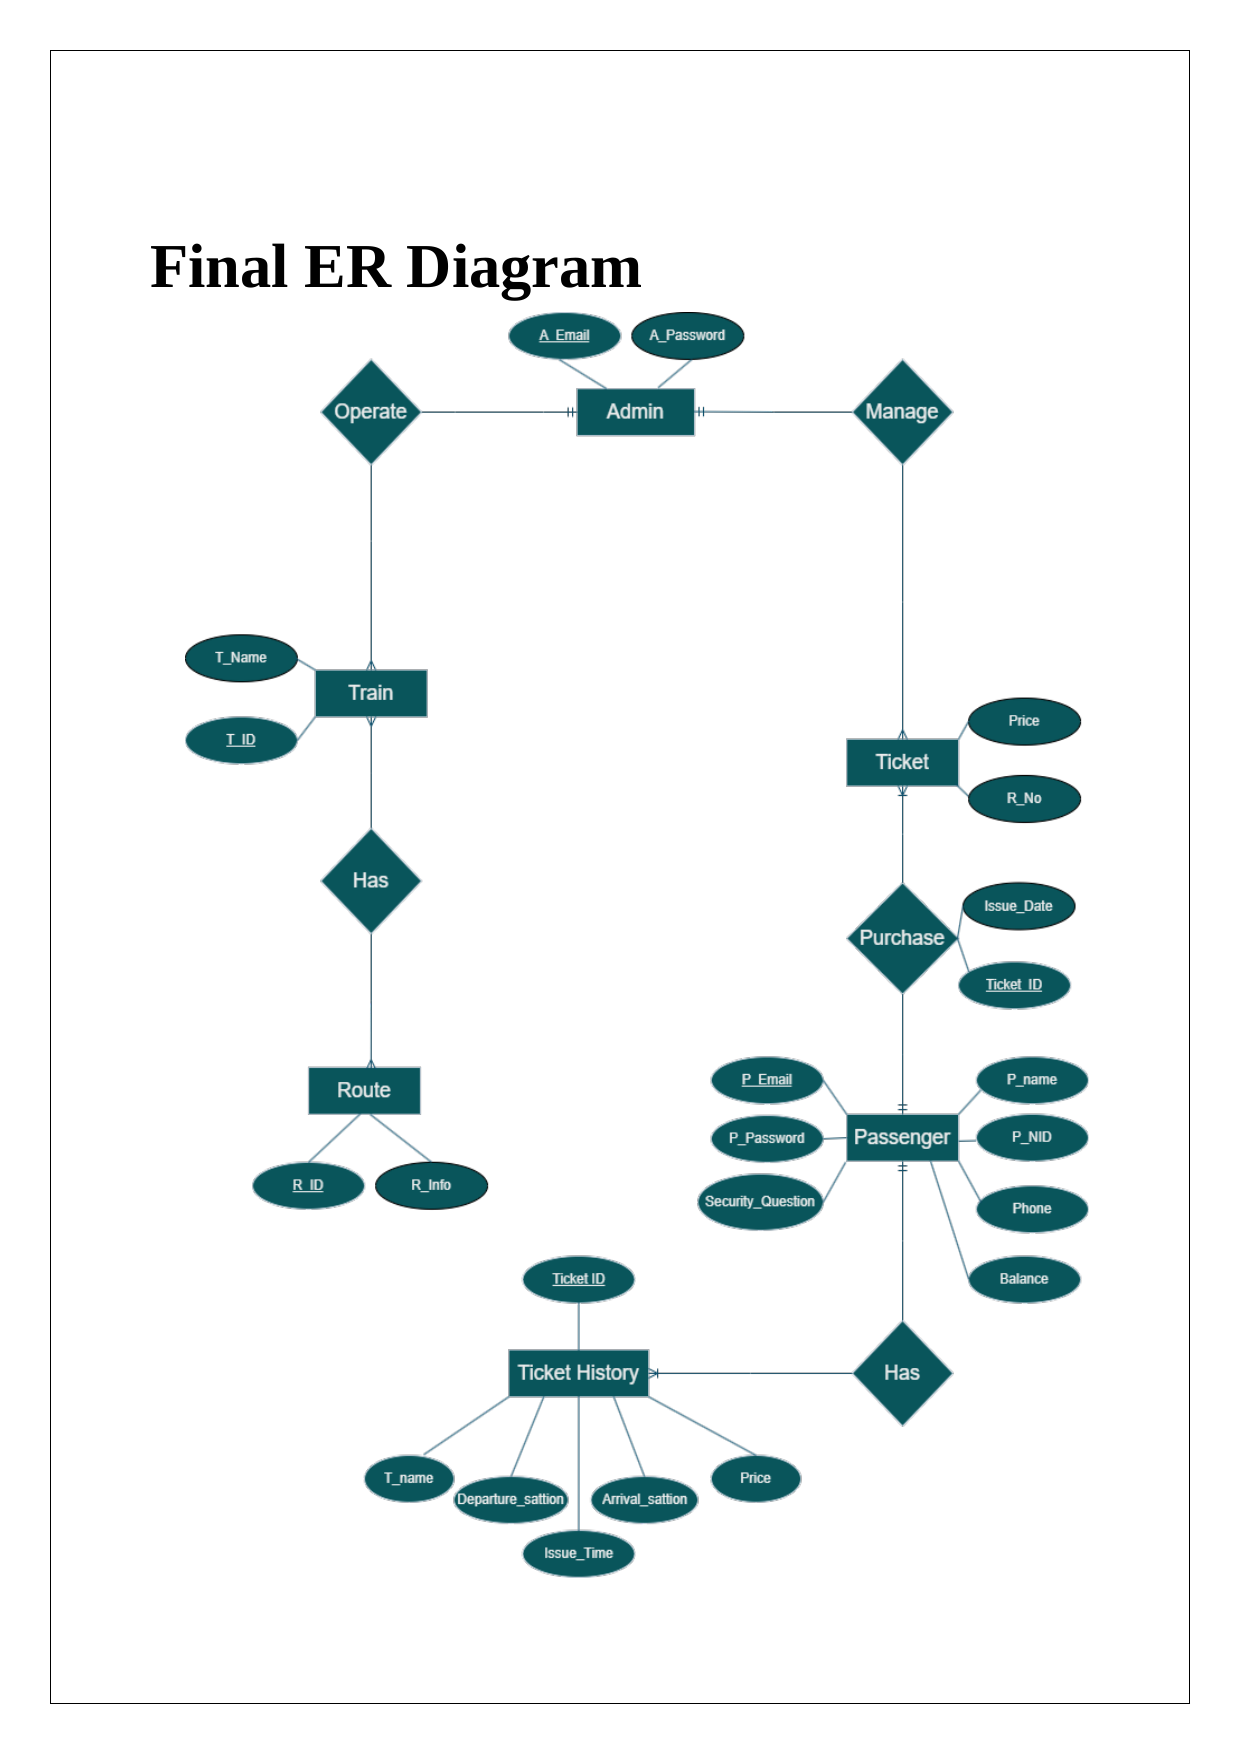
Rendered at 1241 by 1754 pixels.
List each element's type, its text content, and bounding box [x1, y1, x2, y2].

text Final ER Diagram [150, 229, 1090, 301]
picture [185, 312, 1089, 1578]
